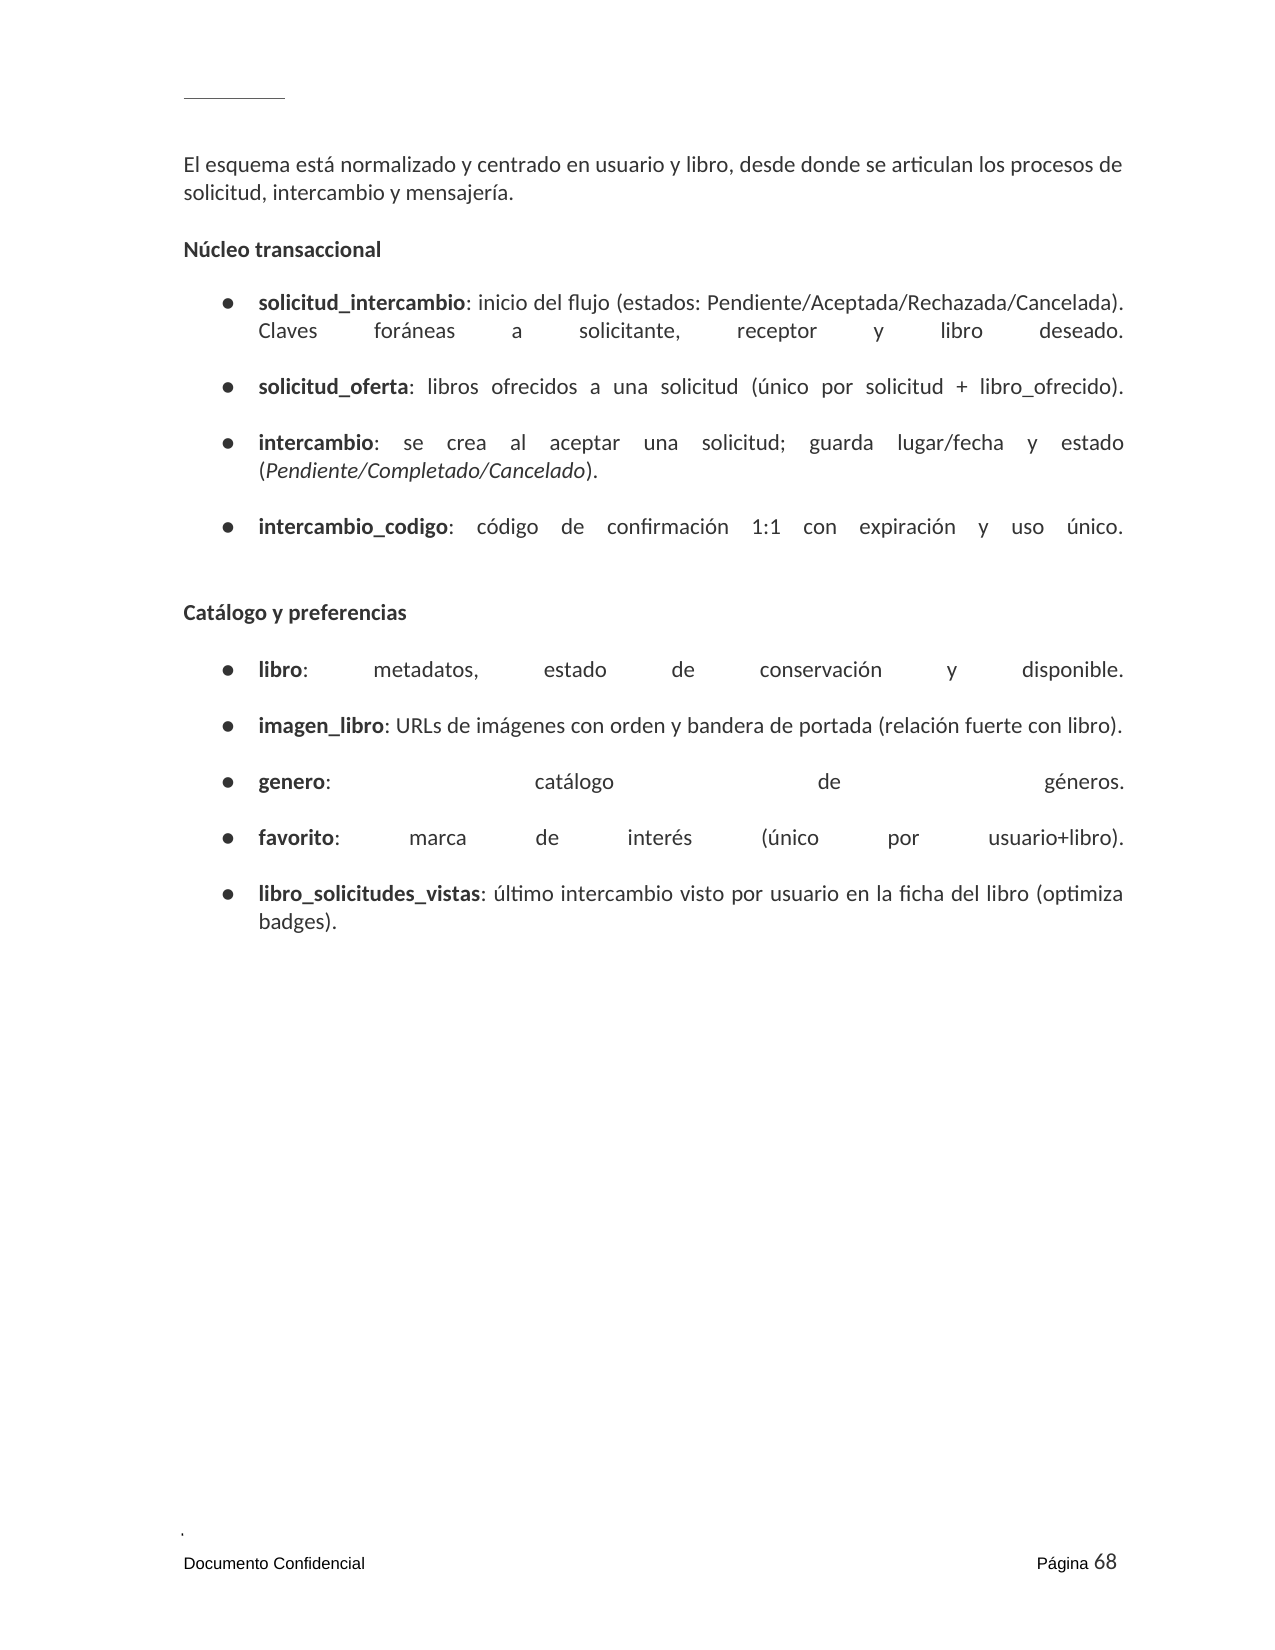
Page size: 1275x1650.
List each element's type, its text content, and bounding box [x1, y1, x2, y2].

text Núcleo transaccional [183, 235, 1125, 263]
list imagen_libro: URLs de imágenes con orden y bandera de portada (relación fuerte con libro). [221, 711, 1125, 767]
list solicitud_intercambio: inicio del flujo (estados: Pendiente/Aceptada/Rechazada/Cancelada). Claves foráneas a solicitante, receptor y libro deseado. [221, 288, 1125, 372]
list genero: catálogo de géneros. [221, 767, 1125, 823]
list intercambio_codigo: código de confirmación 1:1 con expiración y uso único. [221, 512, 1125, 568]
list libro: metadatos, estado de conservación y disponible. [221, 655, 1125, 711]
text El esquema está normalizado y centrado en usuario y libro, desde donde se articulan los procesos de solicitud, intercambio y mensajería. [183, 150, 1125, 206]
list libro_solicitudes_vistas: último intercambio visto por usuario en la ficha del libro (optimiza badges). [221, 879, 1125, 963]
list favorito: marca de interés (único por usuario+libro). [221, 823, 1125, 879]
list intercambio: se crea al aceptar una solicitud; guarda lugar/fecha y estado (Pendiente/Completado/Cancelado). [221, 428, 1125, 512]
text Catálogo y preferencias [183, 598, 1125, 626]
list solicitud_oferta: libros ofrecidos a una solicitud (único por solicitud + libro_ofrecido). [221, 372, 1125, 428]
